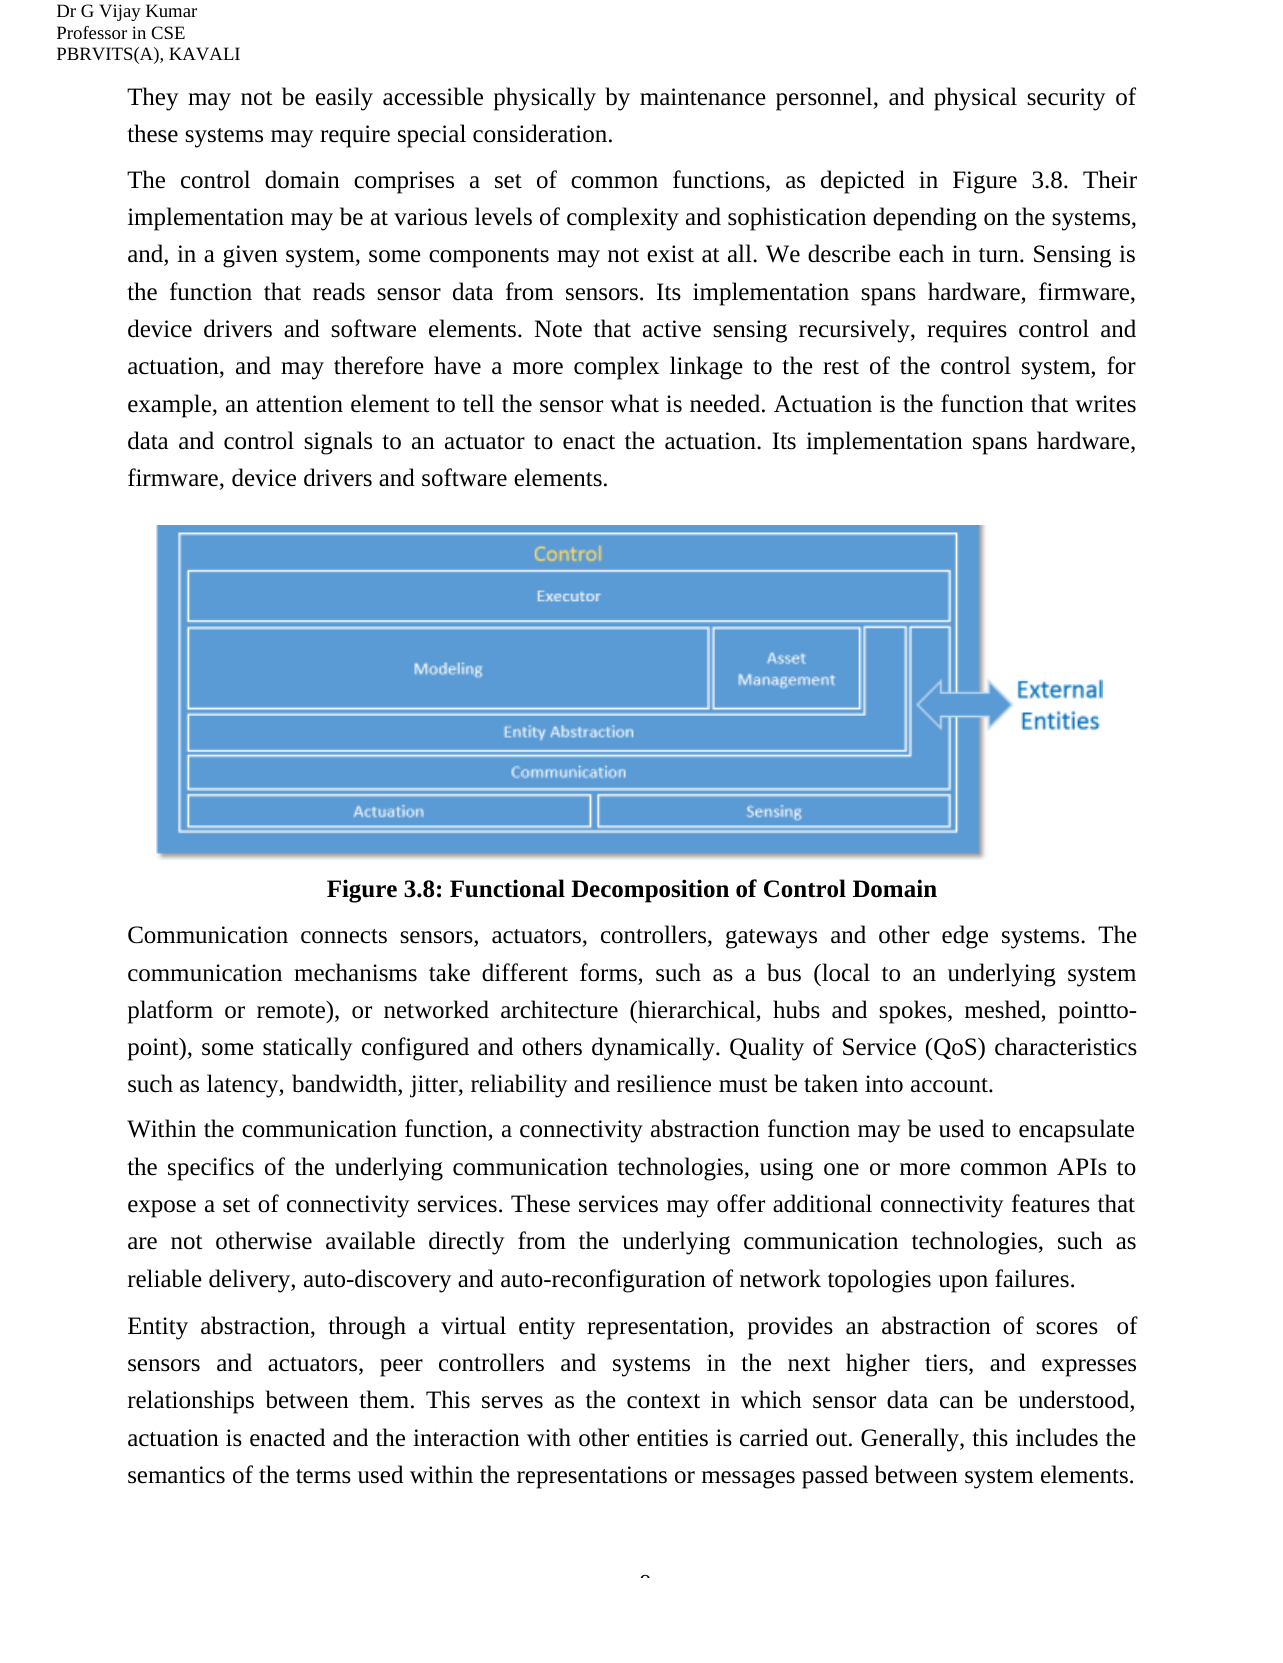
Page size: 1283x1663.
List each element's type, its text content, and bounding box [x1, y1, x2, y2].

text Communication connects sensors, actuators, controllers, gateways and other edge systems. The communication mechanisms take different forms, such as a bus (local to an underlying system platform or remote), or networked architecture (hierarchical, hubs and spokes, meshed, pointto- point), some statically configured and others dynamically. Quality of Service (QoS) characteristics such as latency, bandwidth, jitter, reliability and resilience must be taken into account. [127, 920, 1138, 1098]
text They may not be easily accessible physically by maintenance personnel, and physical security of these systems may require special consideration. [127, 82, 1137, 148]
text Entity abstraction, through a virtual entity representation, provides an abstraction of scores of sensors and actuators, peer controllers and systems in the next higher tiers, and expresses relationships between them. This serves as the context in which sensor data can be understood, actuation is enacted and the interaction with other entities is carried out. Generally, this includes the semantics of the terms used within the representations or messages passed between system elements. [127, 1311, 1138, 1489]
text Within the communication function, a connectivity abstraction function may be used to encapsulate the specifics of the underlying communication technologies, using one or more common APIs to expose a set of connectivity services. These services may offer additional connectivity features that are not otherwise available directly from the underlying communication technologies, such as reliable delivery, auto-discovery and auto-reconfiguration of network topologies upon failures. [127, 1114, 1137, 1292]
text The control domain comprises a set of common functions, as depicted in Figure 3.8. Their implementation may be at various levels of complexity and sophistication depending on the systems, and, in a given system, some components may not exist at all. We describe each in turn. Sensing is the function that reads sensor data from sensors. Its implementation spans hardware, firmware, device drivers and software elements. Note that active sensing recursively, requires control and actuation, and may therefore have a more complex linkage to the rest of the control system, for example, an attention element to tell the sensor what is needed. Actuation is the function that writes data and control signals to an actuator to enact the actuation. Its implementation spans hardware, firmware, device drivers and software elements. [127, 165, 1138, 492]
picture [156, 525, 1103, 860]
subtitle Figure 3.8: Functional Decomposition of Control Domain [327, 535, 1272, 903]
